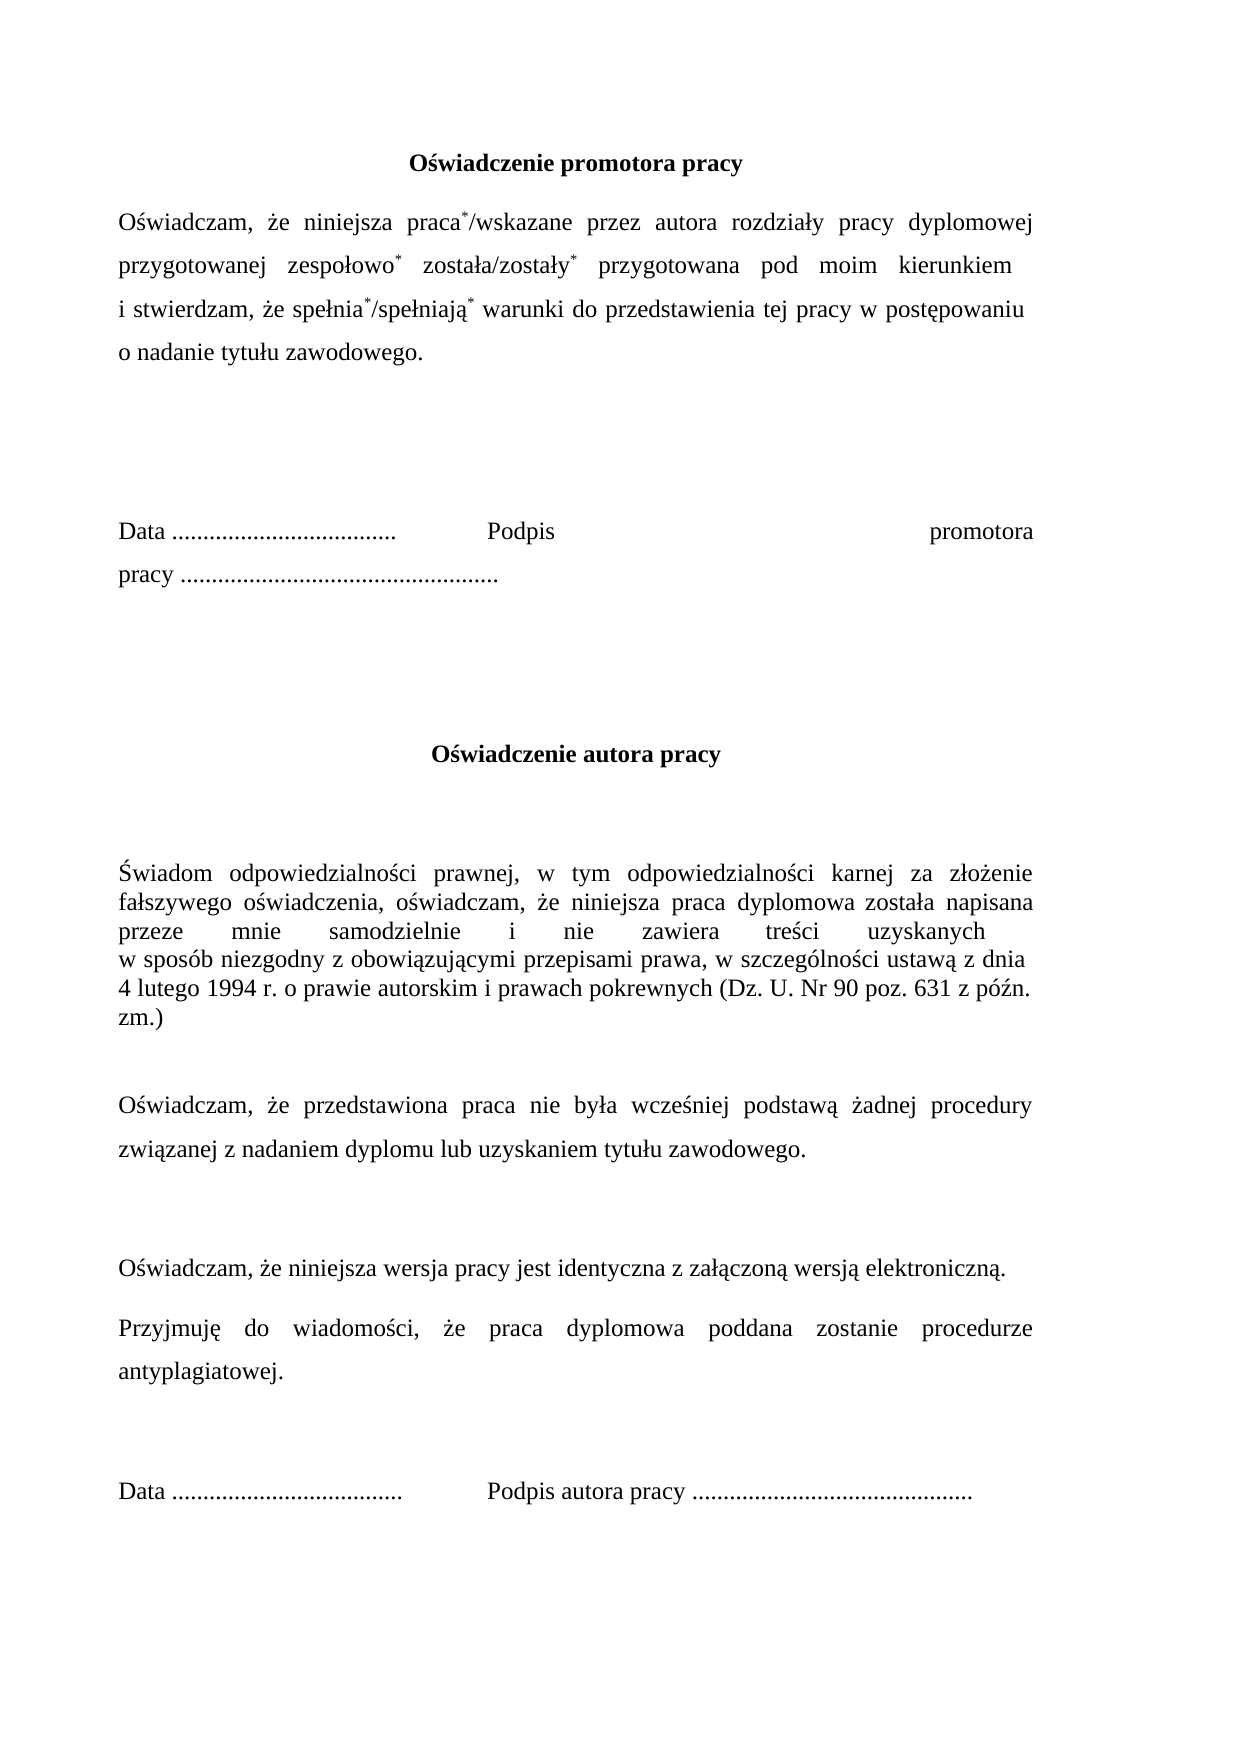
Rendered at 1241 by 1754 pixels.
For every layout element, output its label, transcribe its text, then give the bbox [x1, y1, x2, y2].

text Oświadczenie promotora pracy [118, 148, 1033, 176]
text Oświadczam, że niniejsza wersja pracy jest identyczna z załączoną wersją elektroniczną. [118, 1253, 1033, 1282]
text Przyjmuję do wiadomości, że praca dyplomowa poddana zostanie procedurze antyplagiatowej. [118, 1313, 1033, 1385]
text Świadom odpowiedzialności prawnej, w tym odpowiedzialności karnej za złożenie fałszywego oświadczenia, oświadczam, że niniejsza praca dyplomowa została napisana przeze mnie samodzielnie i nie zawiera treści uzyskanych w sposób niezgodny z obowiązującymi przepisami prawa, w szczególności ustawą z dnia 4 lutego 1994 r. o prawie autorskim i prawach pokrewnych (Dz. U. Nr 90 poz. 631 z późn. zm.) [118, 858, 1033, 1031]
text Oświadczam, że przedstawiona praca nie była wcześniej podstawą żadnej procedury związanej z nadaniem dyplomu lub uzyskaniem tytułu zawodowego. [118, 1091, 1033, 1162]
text Oświadczenie autora pracy [118, 739, 1033, 767]
text Data .................................... Podpis promotora pracy ................................................... [118, 516, 1033, 588]
text Data ..................................... Podpis autora pracy ............................................. [118, 1476, 1033, 1504]
text Oświadczam, że niniejsza praca*/wskazane przez autora rozdziały pracy dyplomowej przygotowanej zespołowo* została/zostały* przygotowana pod moim kierunkiem i stwierdzam, że spełnia*/spełniają* warunki do przedstawienia tej pracy w postępowaniu o nadanie tytułu zawodowego. [118, 207, 1033, 366]
